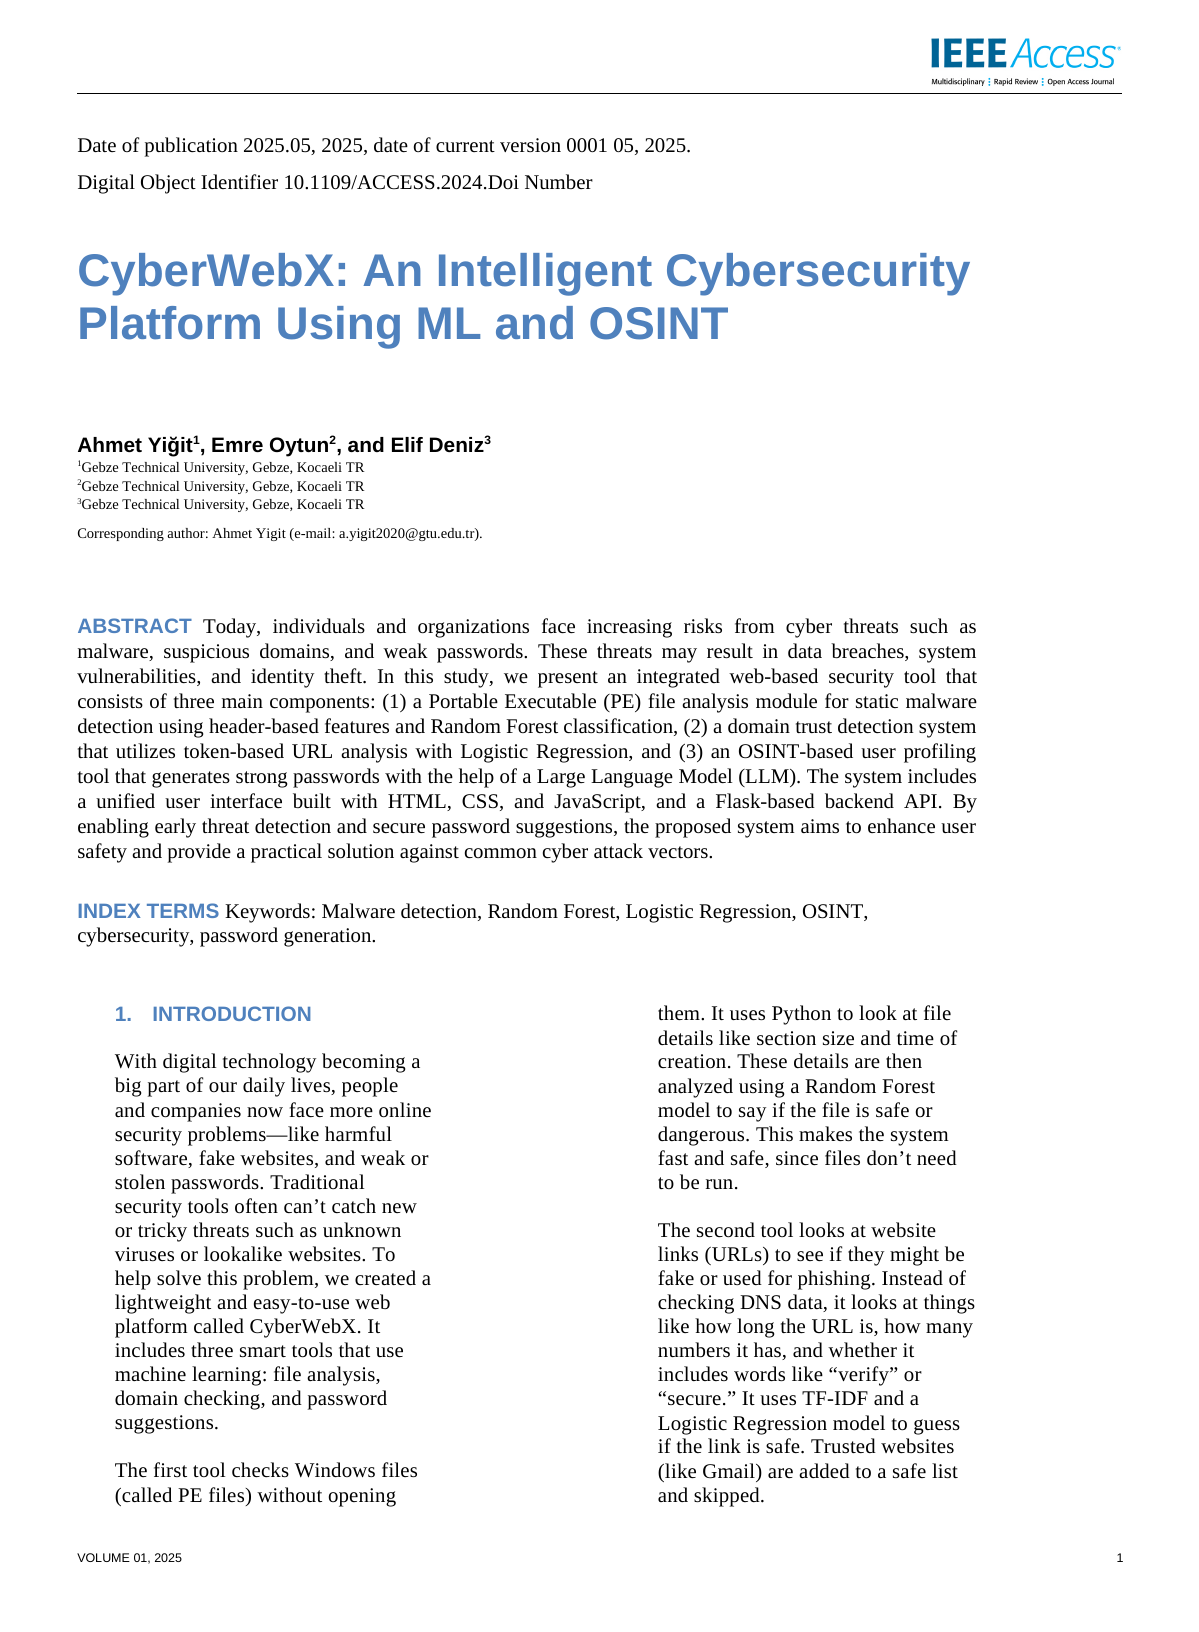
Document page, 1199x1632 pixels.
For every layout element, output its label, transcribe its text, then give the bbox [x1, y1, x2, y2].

text Ahmet Yiğit1, Emre Oytun2, and Elif Deniz3 [77, 433, 978, 457]
list The second tool looks at website links (URLs) to see if they might be fake or used for phishing. Instead of checking DNS data, it looks at things like how long the URL is, how many numbers it has, and whether it includes words like “verify” or “secure.” It uses TF-IDF and a Logistic Regression model to guess if the link is safe. Trusted websites (like Gmail) are added to a safe list and skipped. [658, 1218, 978, 1507]
text 2Gebze Technical University, Gebze, Kocaeli TR [77, 476, 955, 495]
text Digital Object Identifier 10.1109/ACCESS.2024.Doi Number [77, 170, 1122, 194]
text 3Gebze Technical University, Gebze, Kocaeli TR [77, 495, 955, 513]
list With digital technology becoming a big part of our daily lives, people and companies now face more online security problems—like harmful software, fake websites, and weak or stolen passwords. Traditional security tools often can’t catch new or tricky threats such as unknown viruses or lookalike websites. To help solve this problem, we created a lightweight and easy-to-use web platform called CyberWebX. It includes three smart tools that use machine learning: file analysis, domain checking, and password suggestions. [114, 1049, 435, 1434]
list INTRODUCTION [114, 1001, 578, 1025]
text Date of publication 2025.05, 2025, date of current version 0001 05, 2025. [77, 133, 1122, 157]
text ABSTRACT Today, individuals and organizations face increasing risks from cyber threats such as malware, suspicious domains, and weak passwords. These threats may result in data breaches, system vulnerabilities, and identity theft. In this study, we present an integrated web-based security tool that consists of three main components: (1) a Portable Executable (PE) file analysis module for static malware detection using header-based features and Random Forest classification, (2) a domain trust detection system that utilizes token-based URL analysis with Logistic Regression, and (3) an OSINT-based user profiling tool that generates strong passwords with the help of a Large Language Model (LLM). The system includes a unified user interface built with HTML, CSS, and JavaScript, and a Flask-based backend API. By enabling early threat detection and secure password suggestions, the proposed system aims to enhance user safety and provide a practical solution against common cyber attack vectors. [77, 613, 978, 863]
text 1Gebze Technical University, Gebze, Kocaeli TR [77, 457, 955, 476]
title CyberWebX: An Intelligent Cybersecurity Platform Using ML and OSINT [77, 244, 1122, 402]
list The first tool checks Windows files (called PE files) without opening them. It uses Python to look at file details like section size and time of creation. These details are then analyzed using a Random Forest model to say if the file is safe or dangerous. This makes the system fast and safe, since files don’t need to be run. [658, 1001, 978, 1194]
text Corresponding author: Ahmet Yigit (e-mail: a.yigit2020@gtu.edu.tr). [77, 524, 955, 543]
text INDEX TERMS Keywords: Malware detection, Random Forest, Logistic Regression, OSINT, cybersecurity, password generation. [77, 899, 978, 947]
picture [930, 37, 1122, 87]
